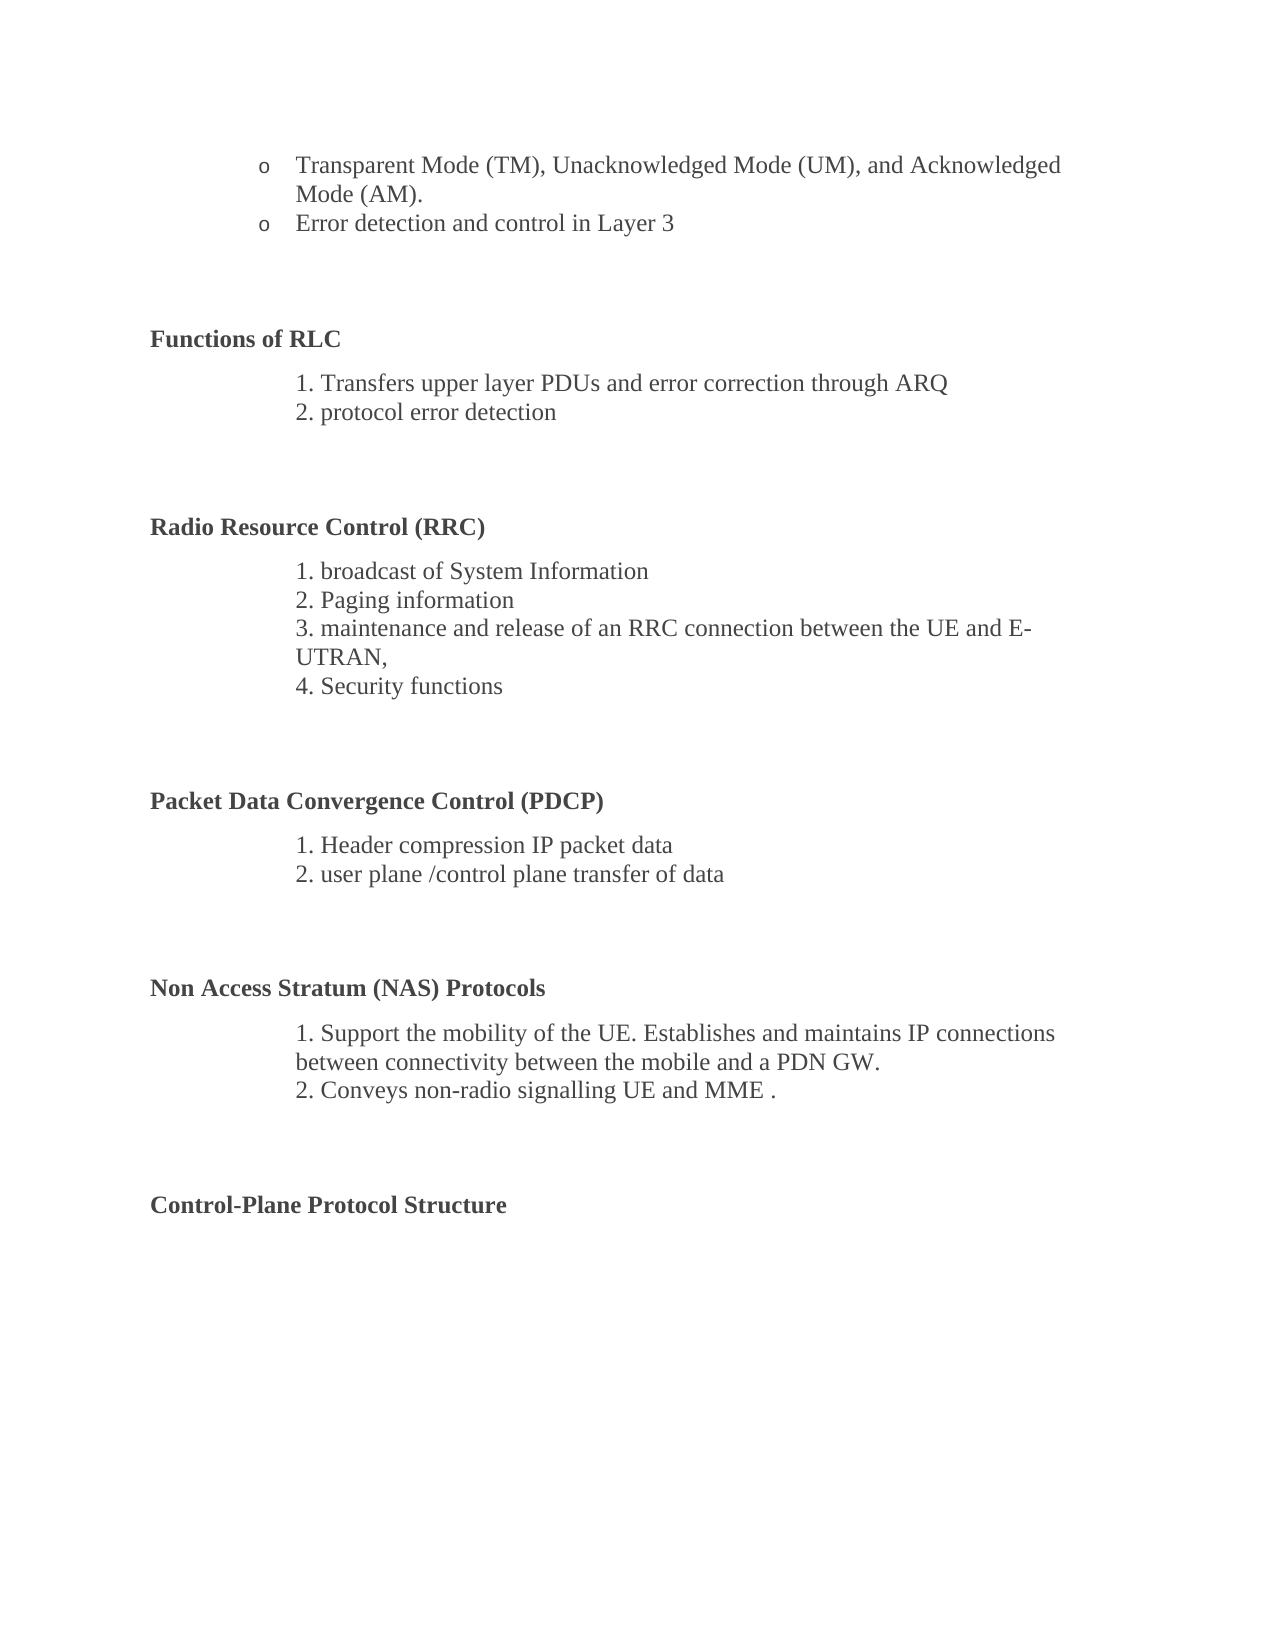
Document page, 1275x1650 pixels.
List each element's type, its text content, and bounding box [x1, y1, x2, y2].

text Non Access Stratum (NAS) Protocols [150, 973, 1109, 1002]
text Radio Resource Control (RRC) [150, 512, 1109, 540]
list Transparent Mode (TM), Unacknowledged Mode (UM), and Acknowledged Mode (AM). [258, 150, 1109, 208]
text 1. Support the mobility of the UE. Establishes and maintains IP connections between connectivity between the mobile and a PDN GW. 2. Conveys non-radio signalling UE and MME . [295, 1018, 1109, 1104]
text Packet Data Convergence Control (PDCP) [150, 786, 1109, 814]
text Control-Plane Protocol Structure [150, 1190, 1109, 1219]
text Functions of RLC [150, 324, 1109, 353]
text 1. Header compression IP packet data 2. user plane /control plane transfer of data [295, 830, 1109, 888]
list Error detection and control in Layer 3 [258, 208, 1109, 238]
text 1. broadcast of System Information 2. Paging information 3. maintenance and release of an RRC connection between the UE and E-UTRAN, 4. Security functions [295, 556, 1109, 700]
text 1. Transfers upper layer PDUs and error correction through ARQ 2. protocol error detection [295, 368, 1109, 426]
